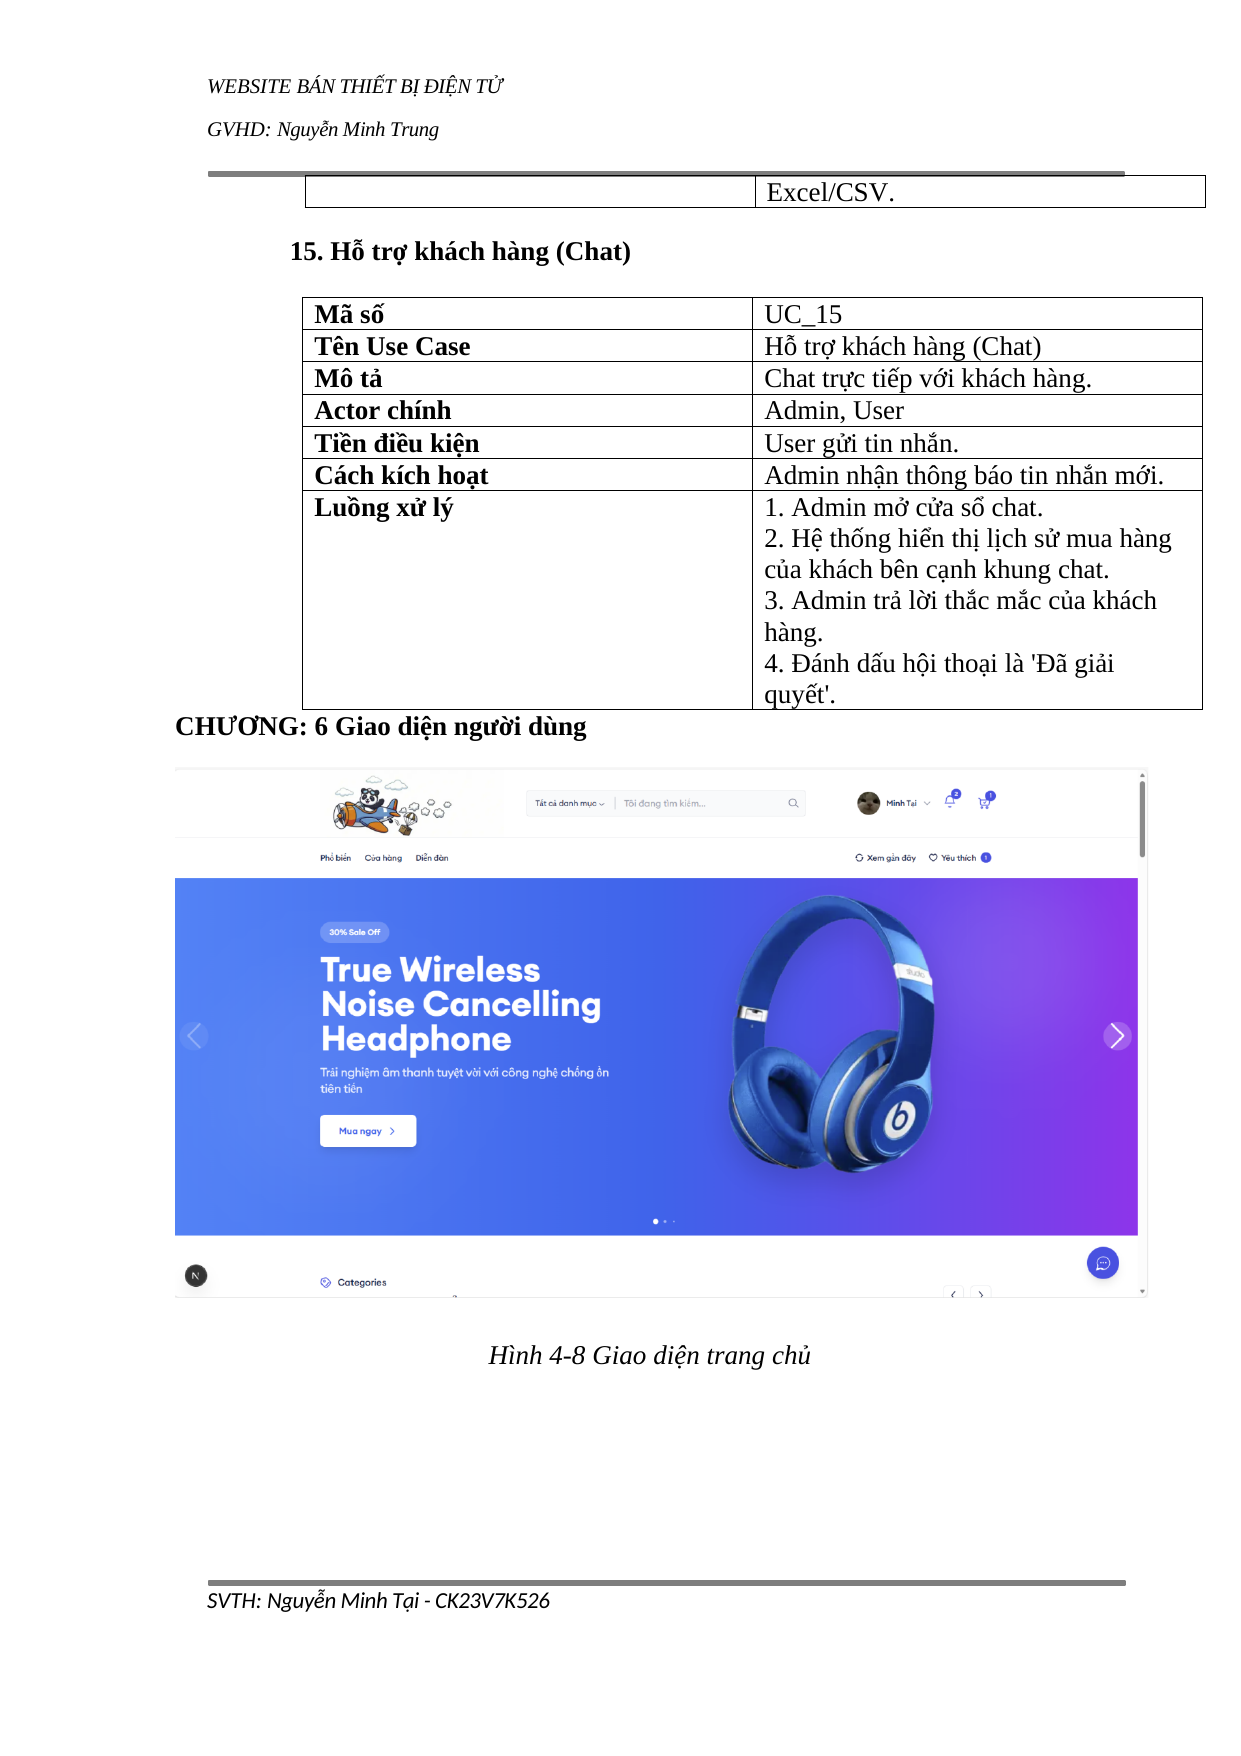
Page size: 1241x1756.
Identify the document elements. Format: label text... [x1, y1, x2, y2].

table_cell Actor chính [303, 395, 752, 426]
table_cell Mô tả [303, 362, 752, 393]
table_header UC_15 [753, 298, 1202, 329]
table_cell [756, 176, 1205, 207]
text Hình 4-8 Giao diện trang chủ [179, 1339, 1121, 1371]
table_cell 1. Admin mở cửa sổ chat. 2. Hệ thống hiển thị lịch sử mua hàng của khách bên cạnh khung chat. 3. Admin trả lời thắc mắc của khách hàng. 4. Đánh dấu hội thoại là 'Đã giải quyết'. [753, 491, 1202, 709]
table_cell Cách kích hoạt [303, 459, 752, 490]
table_cell Admin nhận thông báo tin nhắn mới. [753, 459, 1202, 490]
table_cell Admin, User [753, 395, 1202, 426]
table_cell User gửi tin nhắn. [753, 427, 1202, 458]
table_cell Hỗ trợ khách hàng (Chat) [753, 330, 1202, 361]
table_cell Tiền điều kiện [303, 427, 752, 458]
list Hỗ trợ khách hàng (Chat) [250, 234, 1148, 266]
table_cell Chat trực tiếp với khách hàng. [753, 362, 1202, 393]
table_header Mã số [303, 298, 752, 329]
table_cell Luồng xử lý [306, 176, 755, 207]
table_cell Tên Use Case [303, 330, 752, 361]
table_cell Luồng xử lý [303, 491, 752, 709]
subtitle Giao diện người dùng [175, 710, 1148, 741]
picture [175, 767, 1149, 1298]
